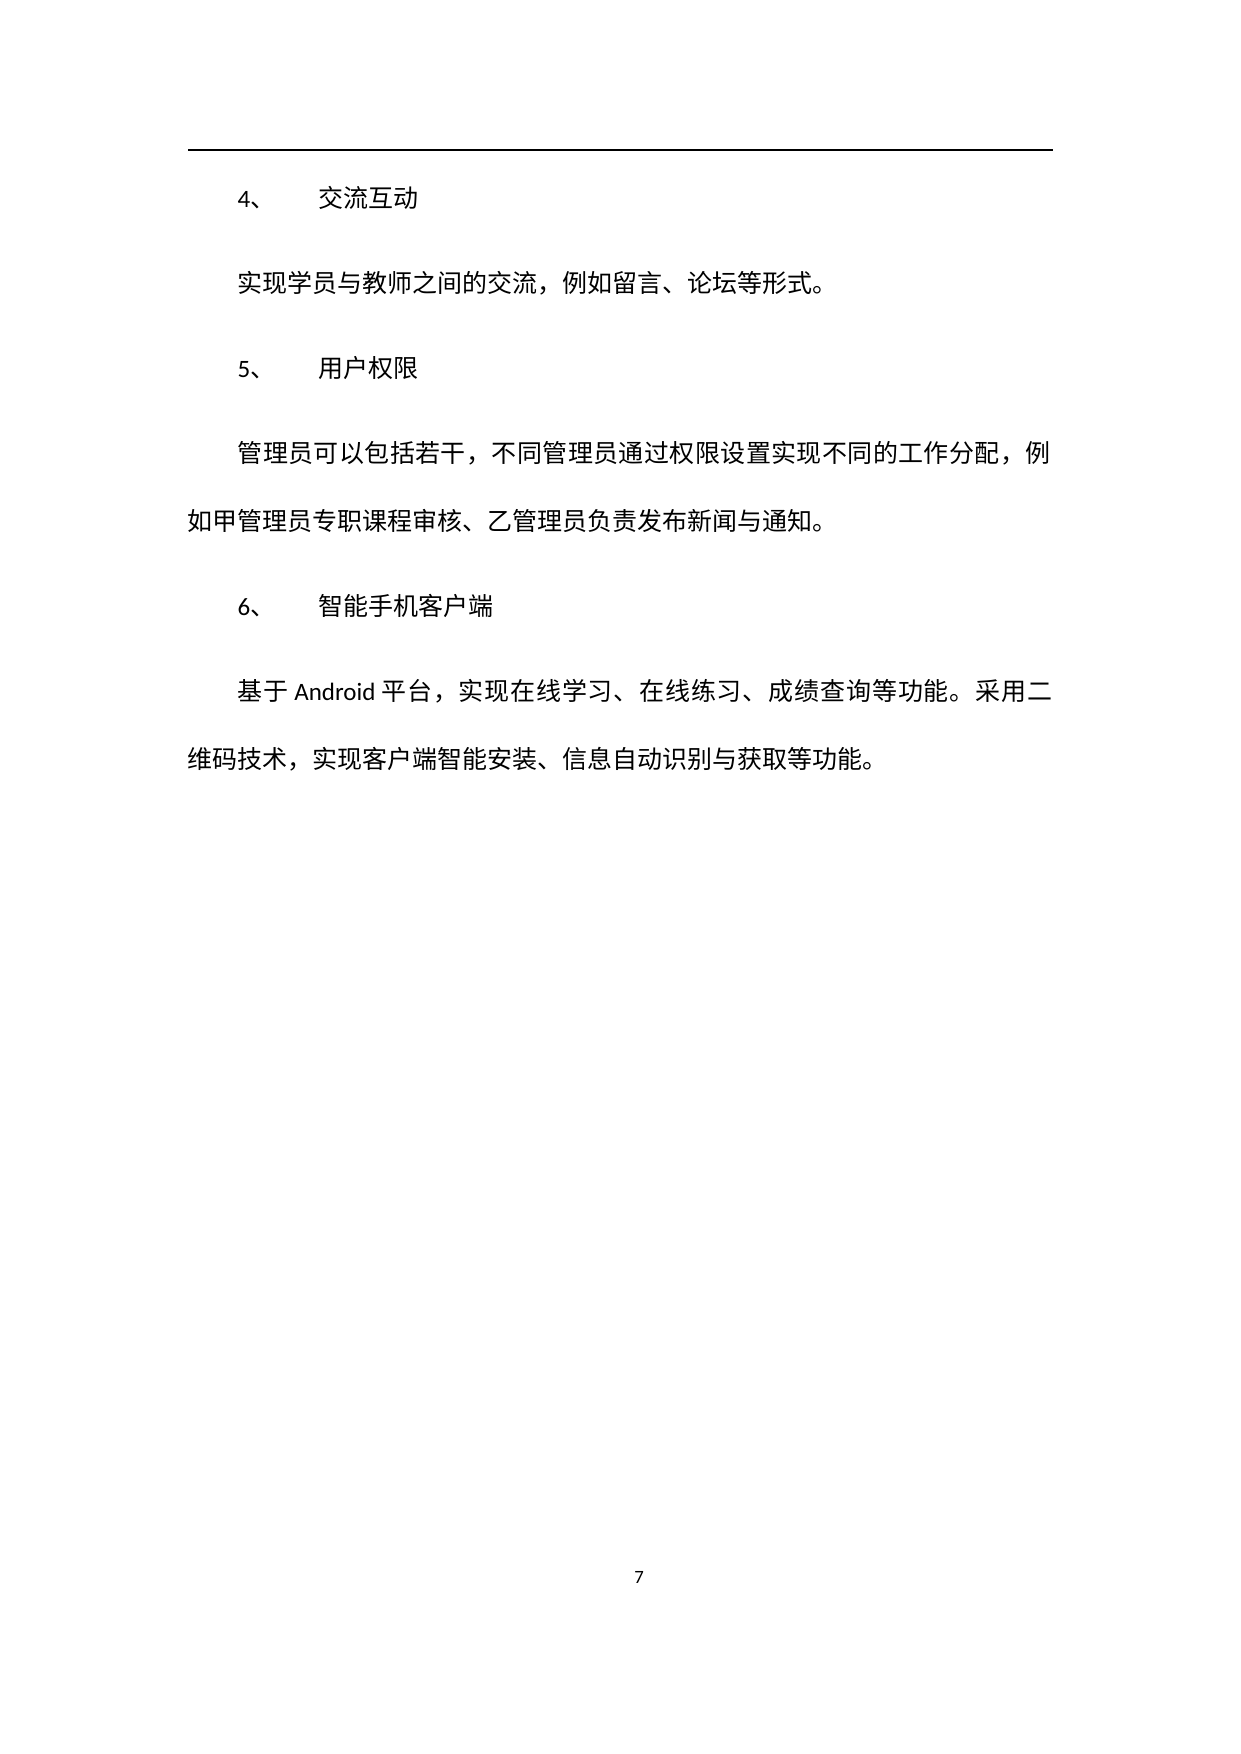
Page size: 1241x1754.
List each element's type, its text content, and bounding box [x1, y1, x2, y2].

text 管理员可以包括若干，不同管理员通过权限设置实现不同的工作分配，例如甲管理员专职课程审核、乙管理员负责发布新闻与通知。 [187, 418, 1053, 554]
list 用户权限 [237, 333, 1053, 401]
text 基于Android平台，实现在线学习、在线练习、成绩查询等功能。采用二维码技术，实现客户端智能安装、信息自动识别与获取等功能。 [187, 656, 1053, 791]
list 智能手机客户端 [237, 571, 1053, 638]
text 实现学员与教师之间的交流，例如留言、论坛等形式。 [187, 248, 1053, 316]
list 交流互动 [237, 163, 1053, 231]
